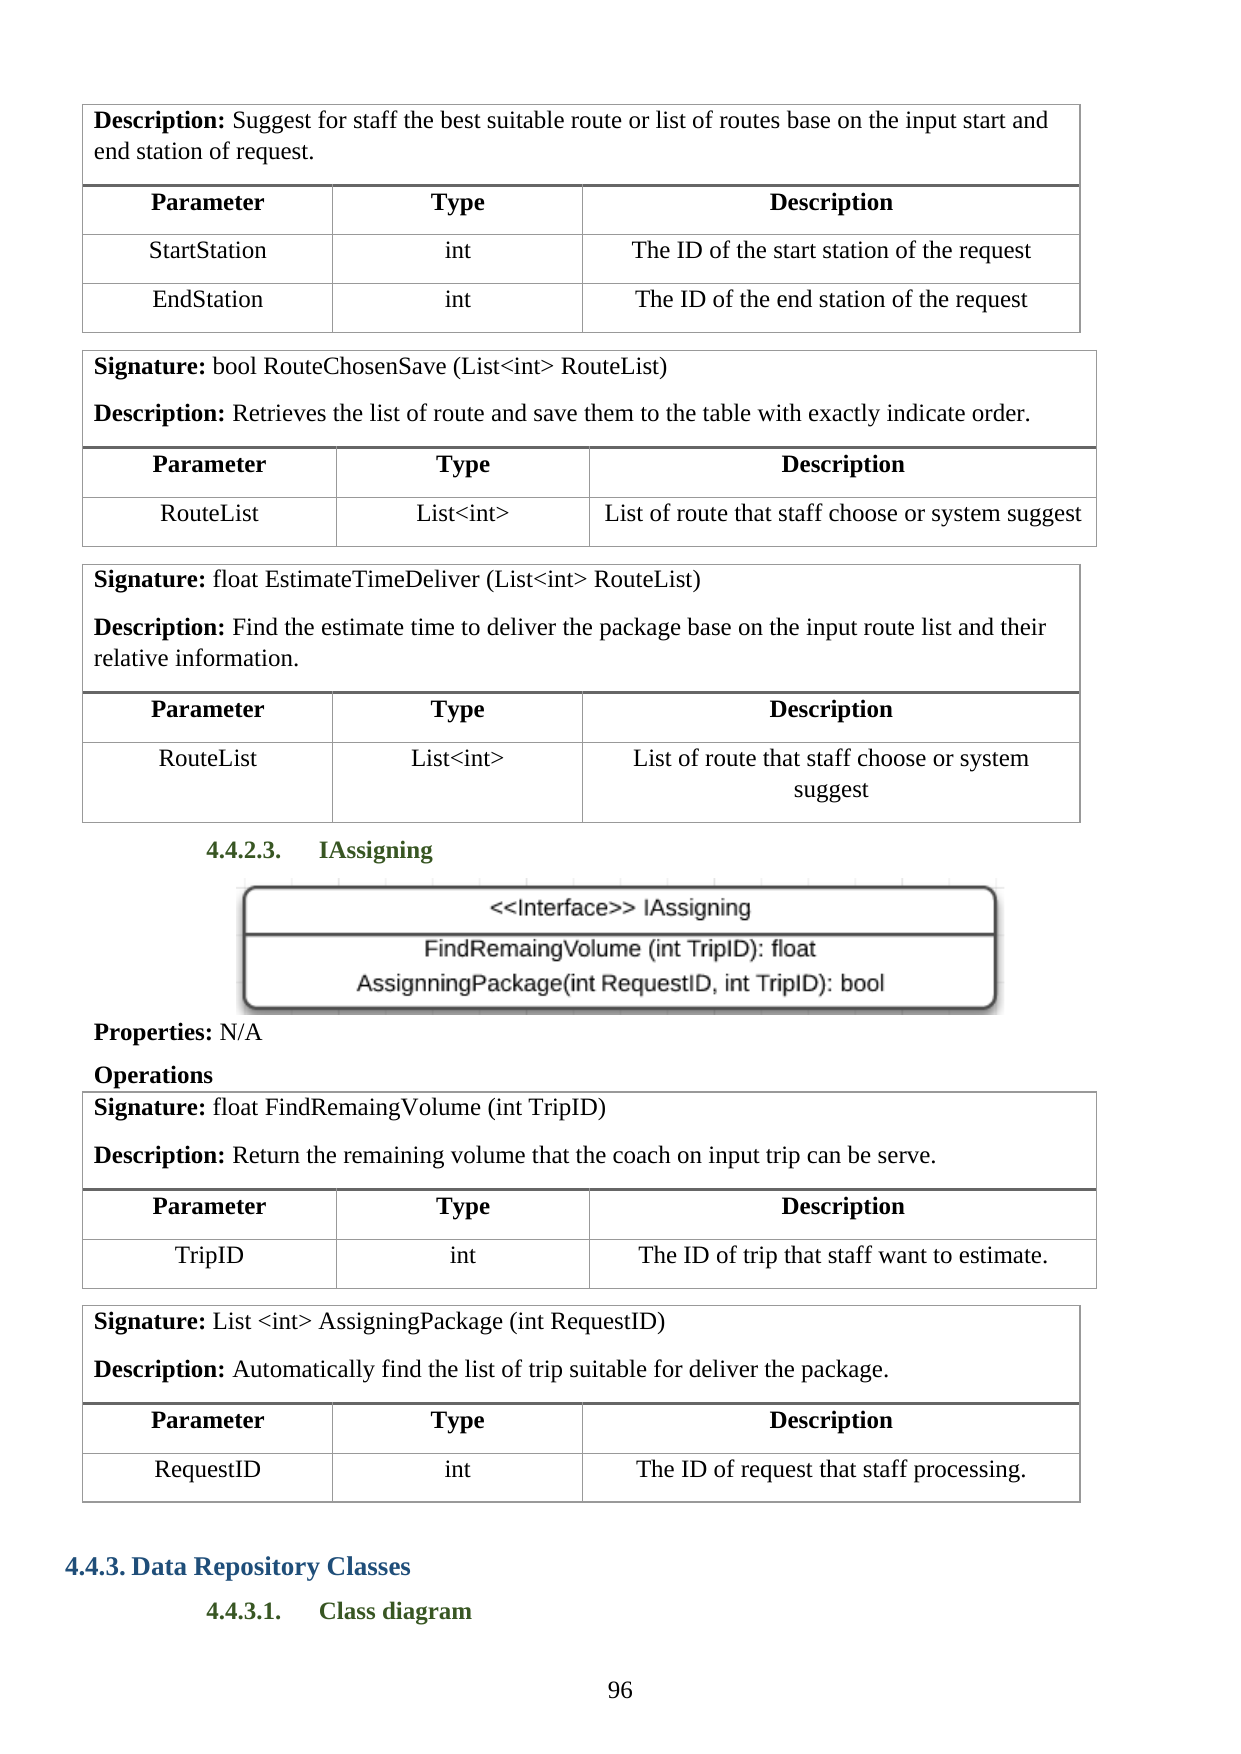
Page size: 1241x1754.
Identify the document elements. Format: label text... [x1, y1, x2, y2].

table_cell Parameter [83, 187, 332, 234]
table_cell Description [590, 449, 1096, 497]
table_header Signature: float EstimateTimeDeliver (List<int> RouteList) Description: Find the estimate time to deliver the package base on the input route list and their relative information. [83, 565, 1079, 691]
subtitle Data Repository Classes [126, 1550, 1146, 1581]
table_cell List<int> [333, 743, 582, 822]
table_cell int [333, 284, 582, 332]
table_cell Parameter [83, 1191, 336, 1239]
table_cell Description [583, 1405, 1079, 1453]
table_cell Type [333, 694, 582, 742]
table_cell RouteList [83, 498, 336, 546]
table_cell List of route that staff choose or system suggest [583, 743, 1079, 822]
table_cell StartStation [83, 235, 332, 283]
table_cell The ID of trip that staff want to estimate. [590, 1240, 1096, 1287]
table_cell Type [333, 187, 582, 234]
table_header Signature: bool RouteChosenSave (List<int> RouteList) Description: Retrieves the list of route and save them to the table with exactly indicate order. [83, 351, 1096, 446]
table_header Signature: List <int> AssigningPackage (int RequestID) Description: Automatically find the list of trip suitable for deliver the package. [83, 1306, 1079, 1402]
table_cell Parameter [83, 694, 332, 742]
table_cell RequestID [83, 1454, 332, 1501]
table_cell Description [590, 1191, 1096, 1239]
table_cell Type [333, 1405, 582, 1453]
table_cell The ID of request that staff processing. [583, 1454, 1079, 1501]
subtitle Class diagram [206, 1596, 1146, 1625]
table_cell int [333, 1454, 582, 1501]
table_cell Parameter [83, 449, 336, 497]
table_cell Description [583, 187, 1079, 234]
table_cell int [337, 1240, 589, 1287]
table_cell The ID of the end station of the request [583, 284, 1079, 332]
table_cell Description [583, 694, 1079, 742]
table_cell Parameter [83, 1405, 332, 1453]
table_cell TripID [83, 1240, 336, 1287]
table_cell List of route that staff choose or system suggest [590, 498, 1096, 546]
table_cell RouteList [83, 743, 332, 822]
text Properties: N/A [94, 1017, 1146, 1046]
table_cell EndStation [83, 284, 332, 332]
table_cell Type [337, 449, 589, 497]
picture [236, 878, 1005, 1015]
table_header Signature: float FindRemaingVolume (int TripID) Description: Return the remaining volume that the coach on input trip can be serve. [83, 1093, 1096, 1188]
subtitle IAssigning [206, 835, 1146, 864]
text Operations [94, 1060, 1146, 1089]
table_cell Type [337, 1191, 589, 1239]
table_cell int [333, 235, 582, 283]
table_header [83, 105, 1079, 183]
table_cell The ID of the start station of the request [583, 235, 1079, 283]
table_cell List<int> [337, 498, 589, 546]
